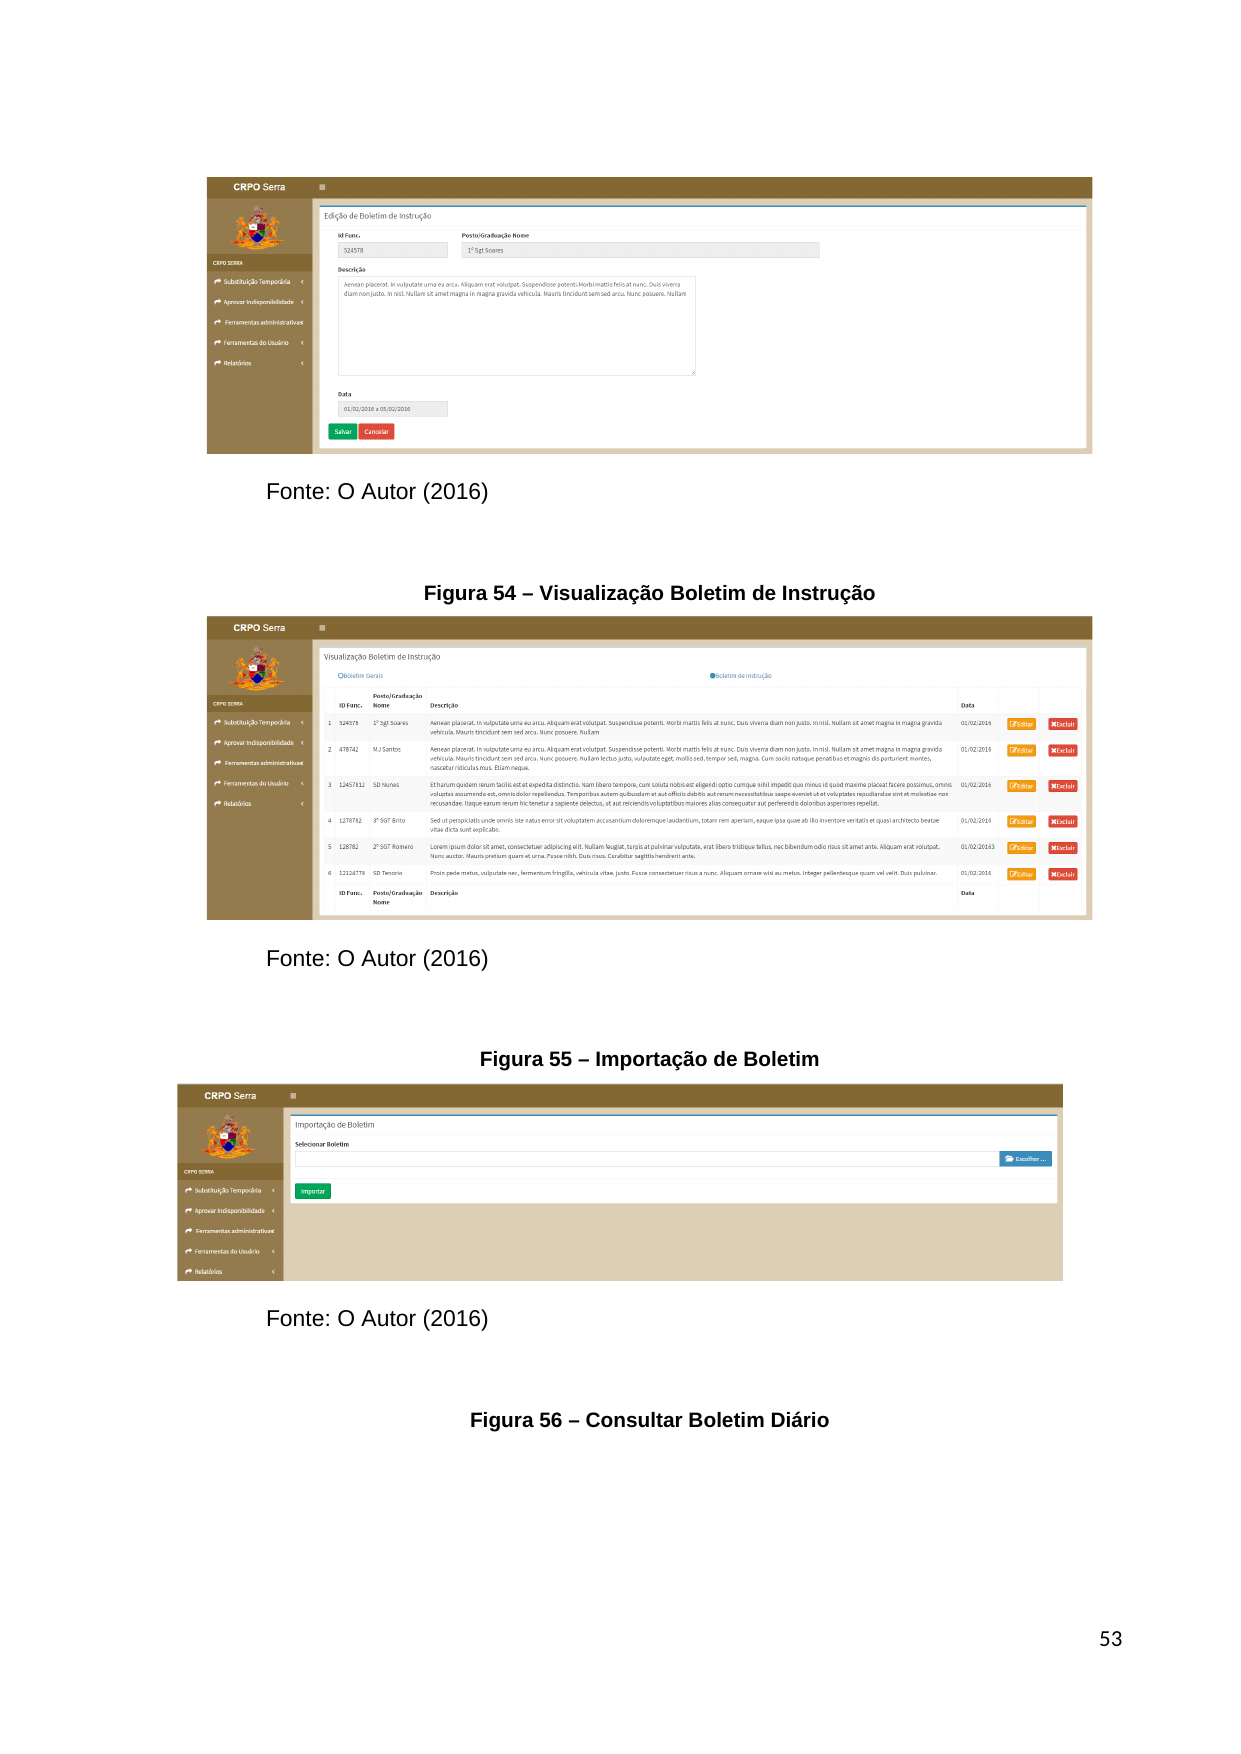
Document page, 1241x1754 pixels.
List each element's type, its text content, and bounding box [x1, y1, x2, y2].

text Fonte: O Autor (2016) [177, 1305, 1122, 1332]
text Figura 55 – Importação de Boletim [177, 1047, 1122, 1071]
picture [206, 616, 1093, 920]
picture [206, 177, 1093, 454]
text Figura 56 – Consultar Boletim Diário [177, 1407, 1122, 1431]
text Fonte: O Autor (2016) [177, 945, 1122, 971]
text Figura 54 – Visualização Boletim de Instrução [177, 580, 1122, 604]
text Fonte: O Autor (2016) [177, 478, 1122, 504]
picture [177, 1083, 1063, 1281]
